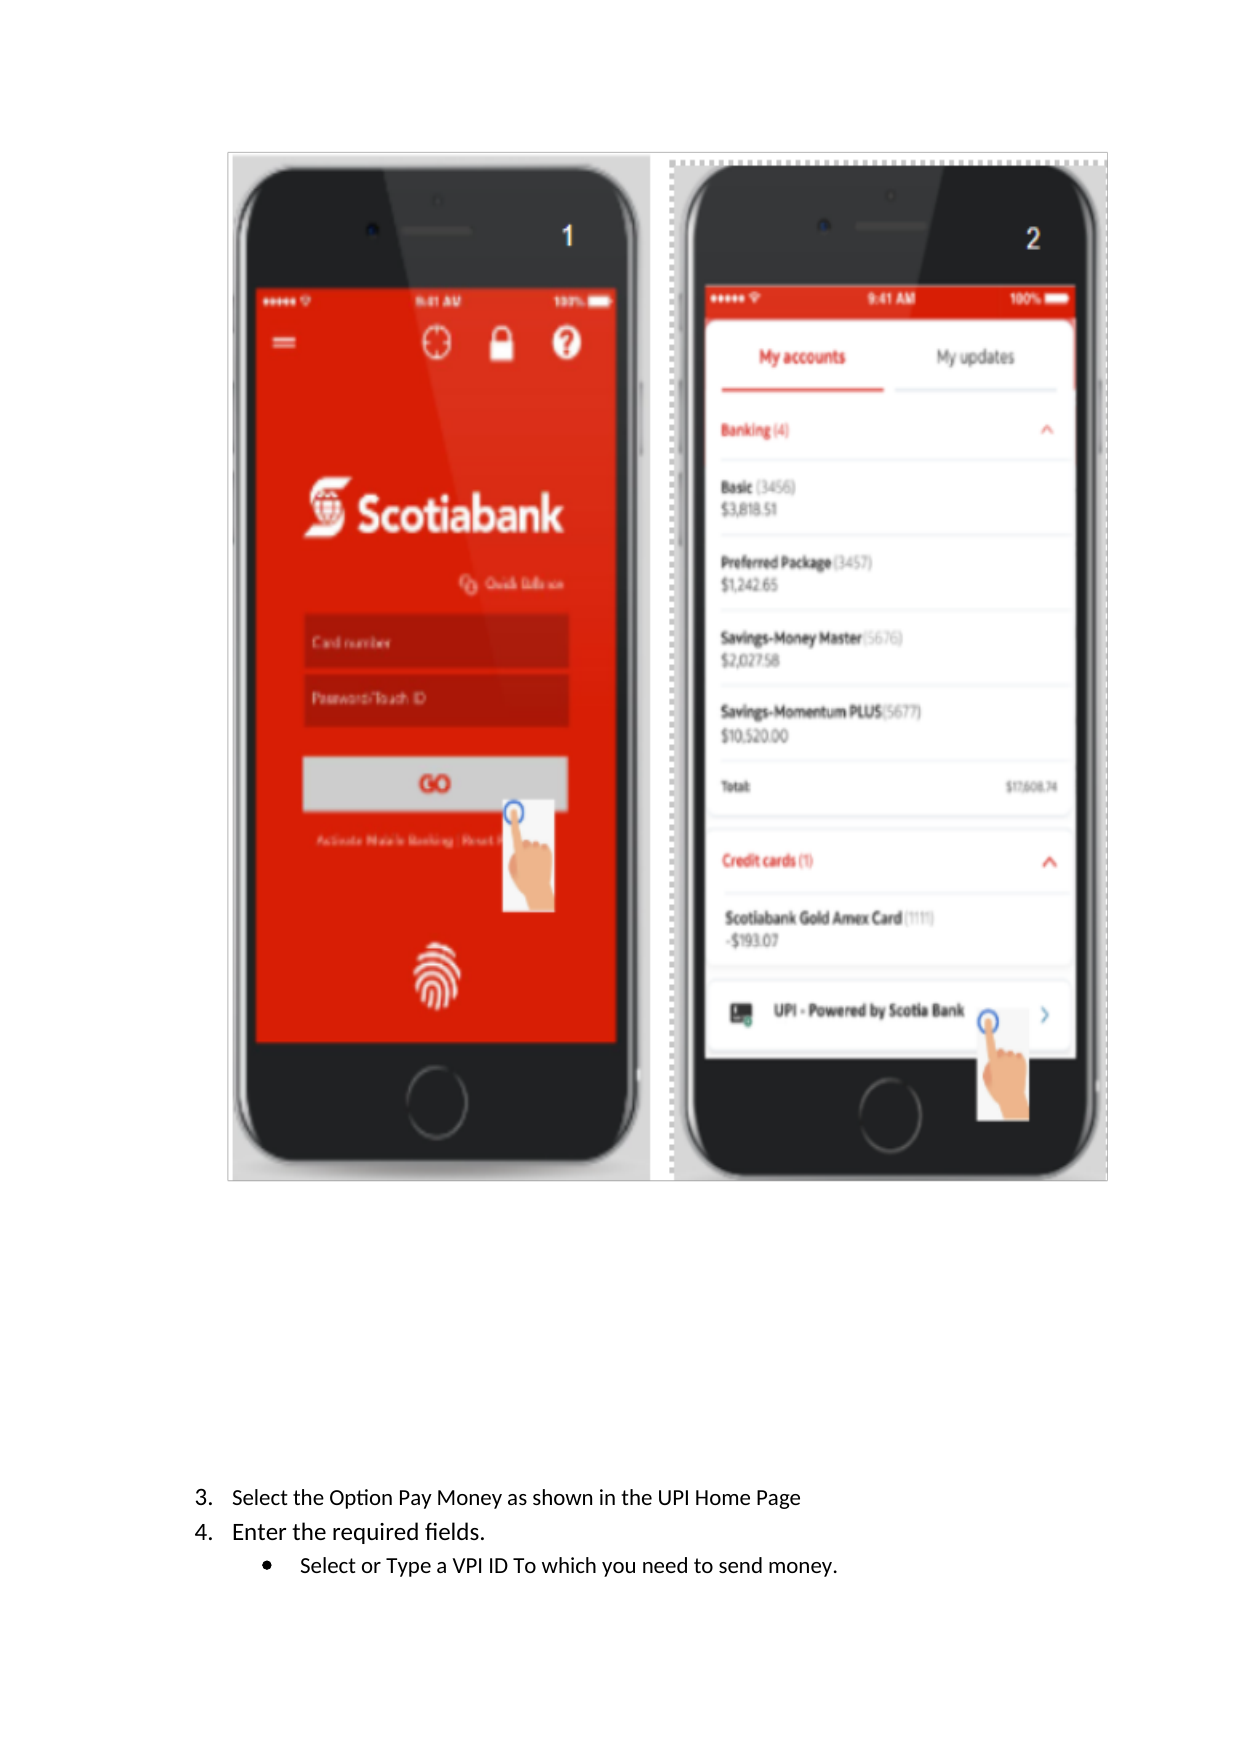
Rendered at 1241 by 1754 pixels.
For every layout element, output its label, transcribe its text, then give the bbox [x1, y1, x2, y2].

list Select the Option Pay Money as shown in the UPI Home Page [194, 1482, 1090, 1512]
list Select or Type a VPI ID To which you need to send money. [262, 1552, 1090, 1579]
list Enter the required fields. [194, 1517, 1090, 1547]
picture [225, 150, 1111, 1185]
